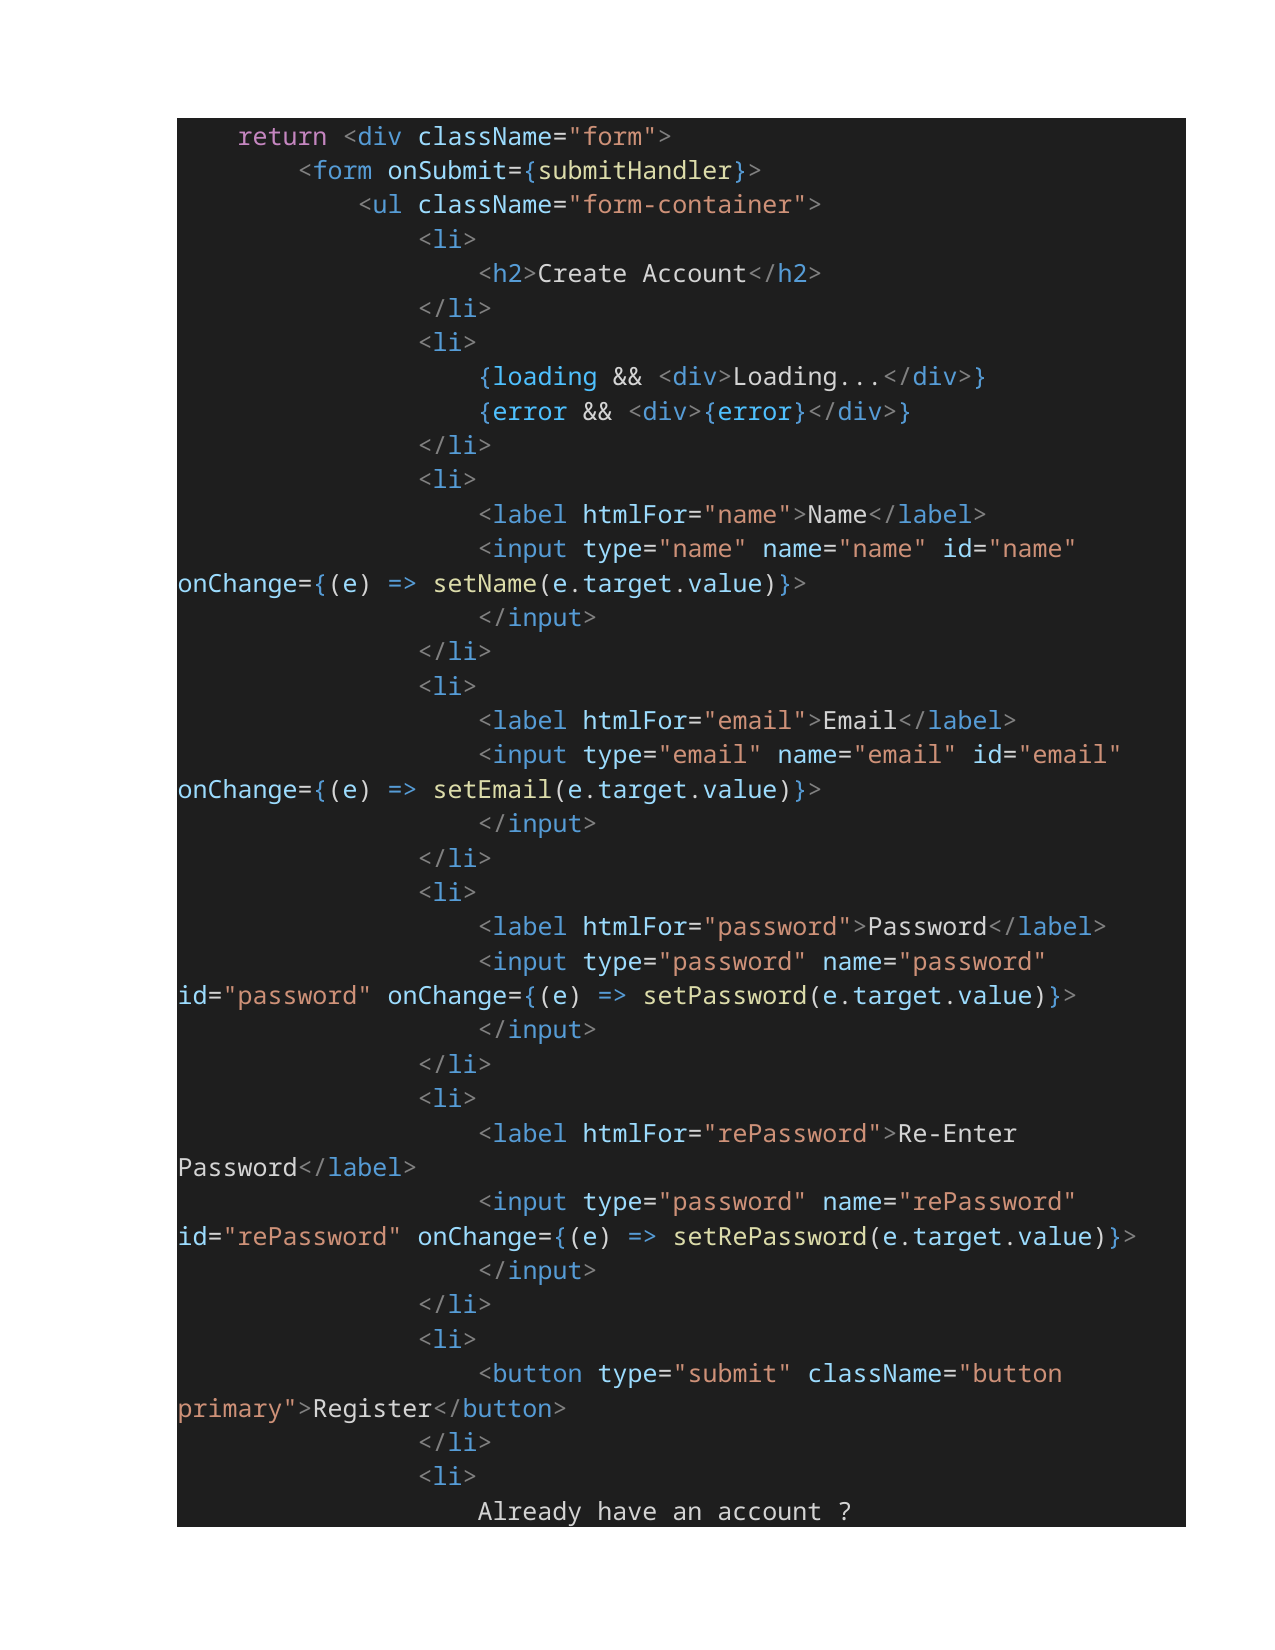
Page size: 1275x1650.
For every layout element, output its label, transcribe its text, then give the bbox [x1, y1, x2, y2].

text <input type="password" name="rePassword" id="rePassword" onChange={(e) => setRePassword(e.target.value)}> [177, 1184, 1186, 1252]
text <li> [177, 1081, 1186, 1115]
text <li> [177, 1459, 1186, 1493]
text <li> [177, 1321, 1186, 1356]
text <li> [177, 324, 1186, 359]
text <input type="password" name="password" id="password" onChange={(e) => setPassword(e.target.value)}> [177, 943, 1186, 1012]
text </li> [177, 1424, 1186, 1459]
text </input> [177, 599, 1186, 634]
text </input> [177, 1012, 1186, 1046]
text <li> [177, 874, 1186, 909]
text <h2>Create Account</h2> [177, 256, 1186, 290]
text <ul className="form-container"> [177, 187, 1186, 221]
text <label htmlFor="email">Email</label> [177, 702, 1186, 737]
text <li> [177, 462, 1186, 496]
text <button type="submit" className="button primary">Register</button> [177, 1356, 1186, 1424]
text return <div className="form"> [177, 118, 1186, 152]
text </li> [177, 427, 1186, 462]
text <li> [177, 668, 1186, 702]
text <input type="email" name="email" id="email" onChange={(e) => setEmail(e.target.value)}> [177, 737, 1186, 806]
text <label htmlFor="password">Password</label> [177, 909, 1186, 943]
text <input type="name" name="name" id="name" onChange={(e) => setName(e.target.value)}> [177, 531, 1186, 599]
text </li> [177, 634, 1186, 668]
text </li> [177, 1287, 1186, 1321]
text </li> [177, 840, 1186, 874]
text <label htmlFor="name">Name</label> [177, 496, 1186, 531]
text <li> [177, 221, 1186, 256]
text <label htmlFor="rePassword">Re-Enter Password</label> [177, 1115, 1186, 1184]
text </input> [177, 1252, 1186, 1287]
text {loading && <div>Loading...</div>} [177, 359, 1186, 393]
text </li> [177, 290, 1186, 324]
text </input> [177, 806, 1186, 840]
text </li> [177, 1046, 1186, 1081]
text <form onSubmit={submitHandler}> [177, 152, 1186, 187]
text Already have an account ? [177, 1493, 1186, 1527]
text {error && <div>{error}</div>} [177, 393, 1186, 427]
